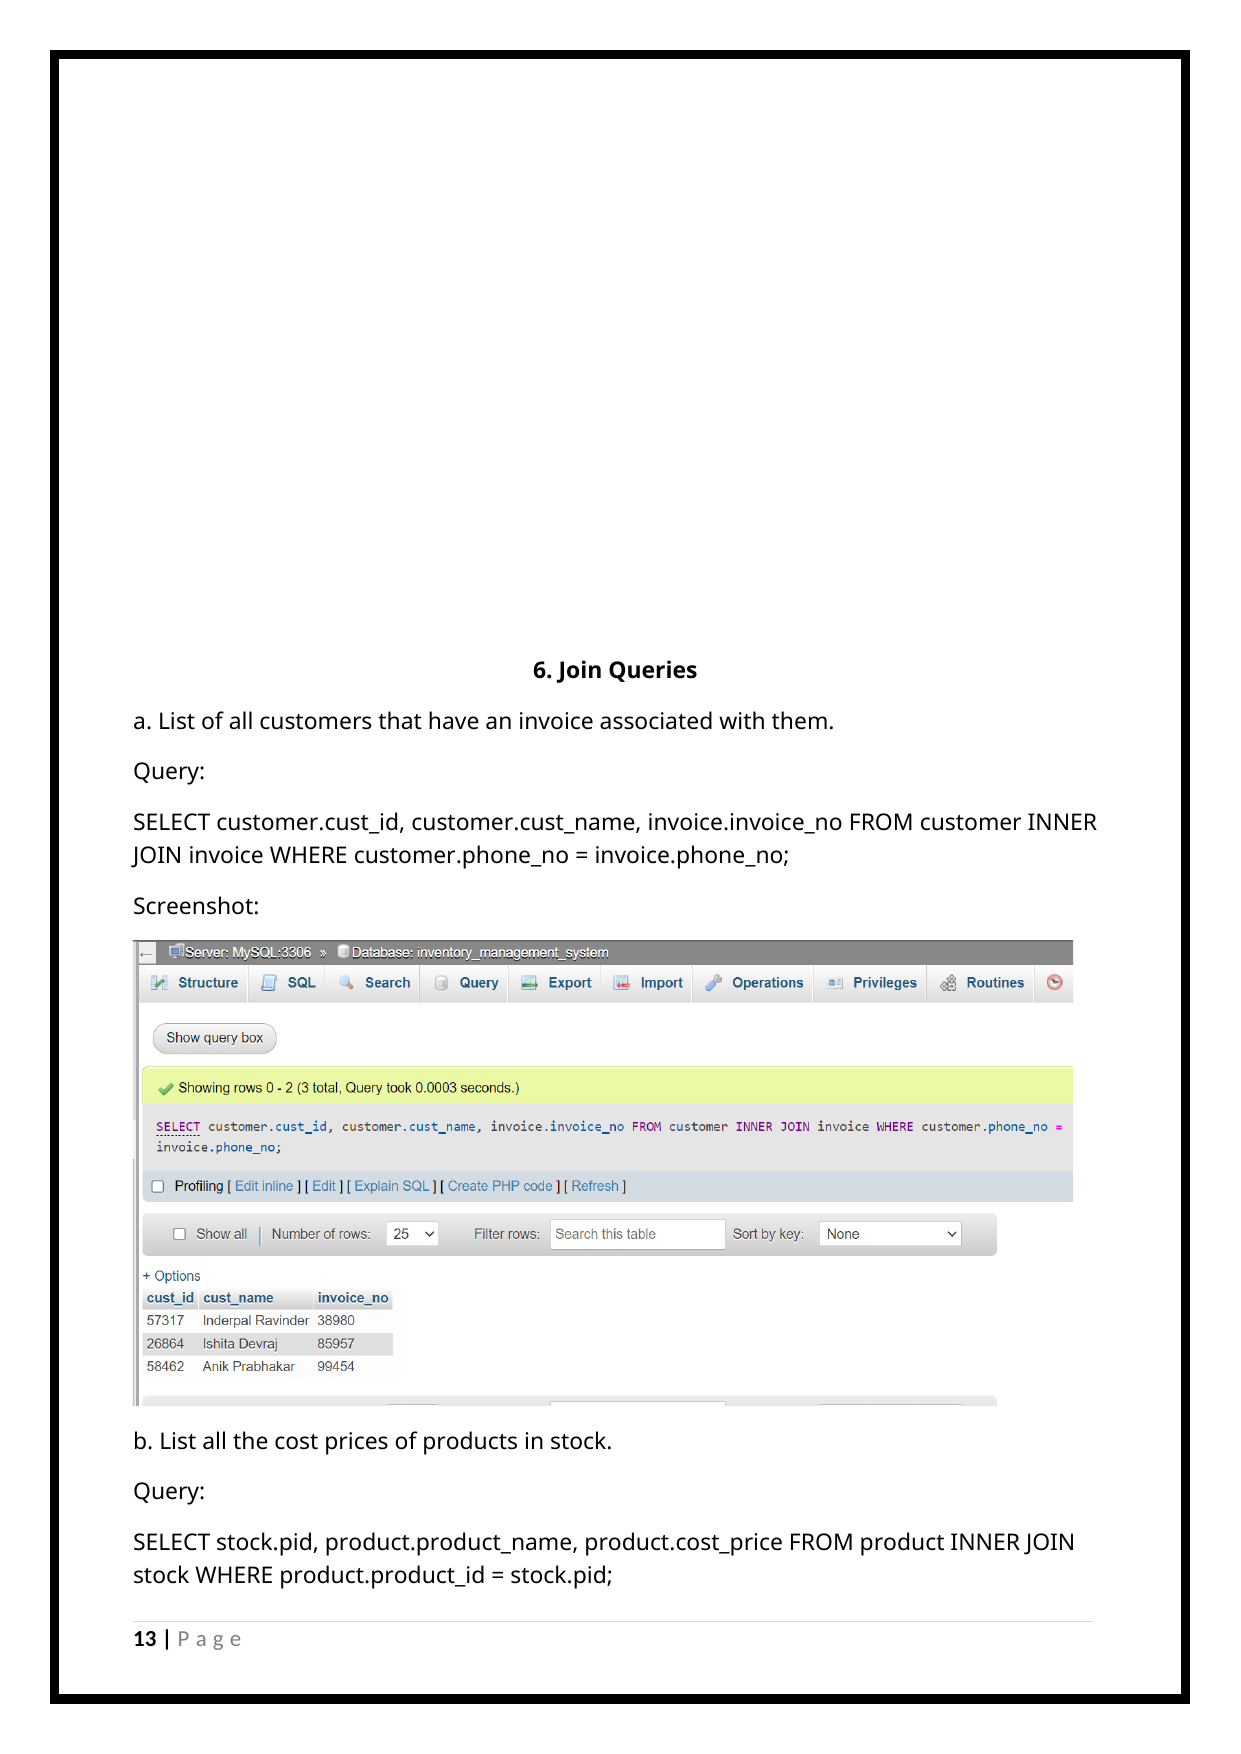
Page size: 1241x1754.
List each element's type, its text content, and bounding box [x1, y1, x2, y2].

text b. List all the cost prices of products in stock. [133, 1425, 1097, 1456]
text SELECT customer.cust_id, customer.cust_name, invoice.invoice_no FROM customer INNER JOIN invoice WHERE customer.phone_no = invoice.phone_no; [133, 805, 1097, 870]
text Query: [133, 1475, 1097, 1507]
text Screenshot: [133, 889, 1097, 921]
text a. List of all customers that have an invoice associated with them. [133, 704, 1097, 736]
picture [132, 940, 1074, 1406]
text SELECT stock.pid, product.product_name, product.cost_price FROM product INNER JOIN stock WHERE product.product_id = stock.pid; [133, 1526, 1097, 1591]
text 6. Join Queries [133, 654, 1097, 685]
text Query: [133, 755, 1097, 786]
